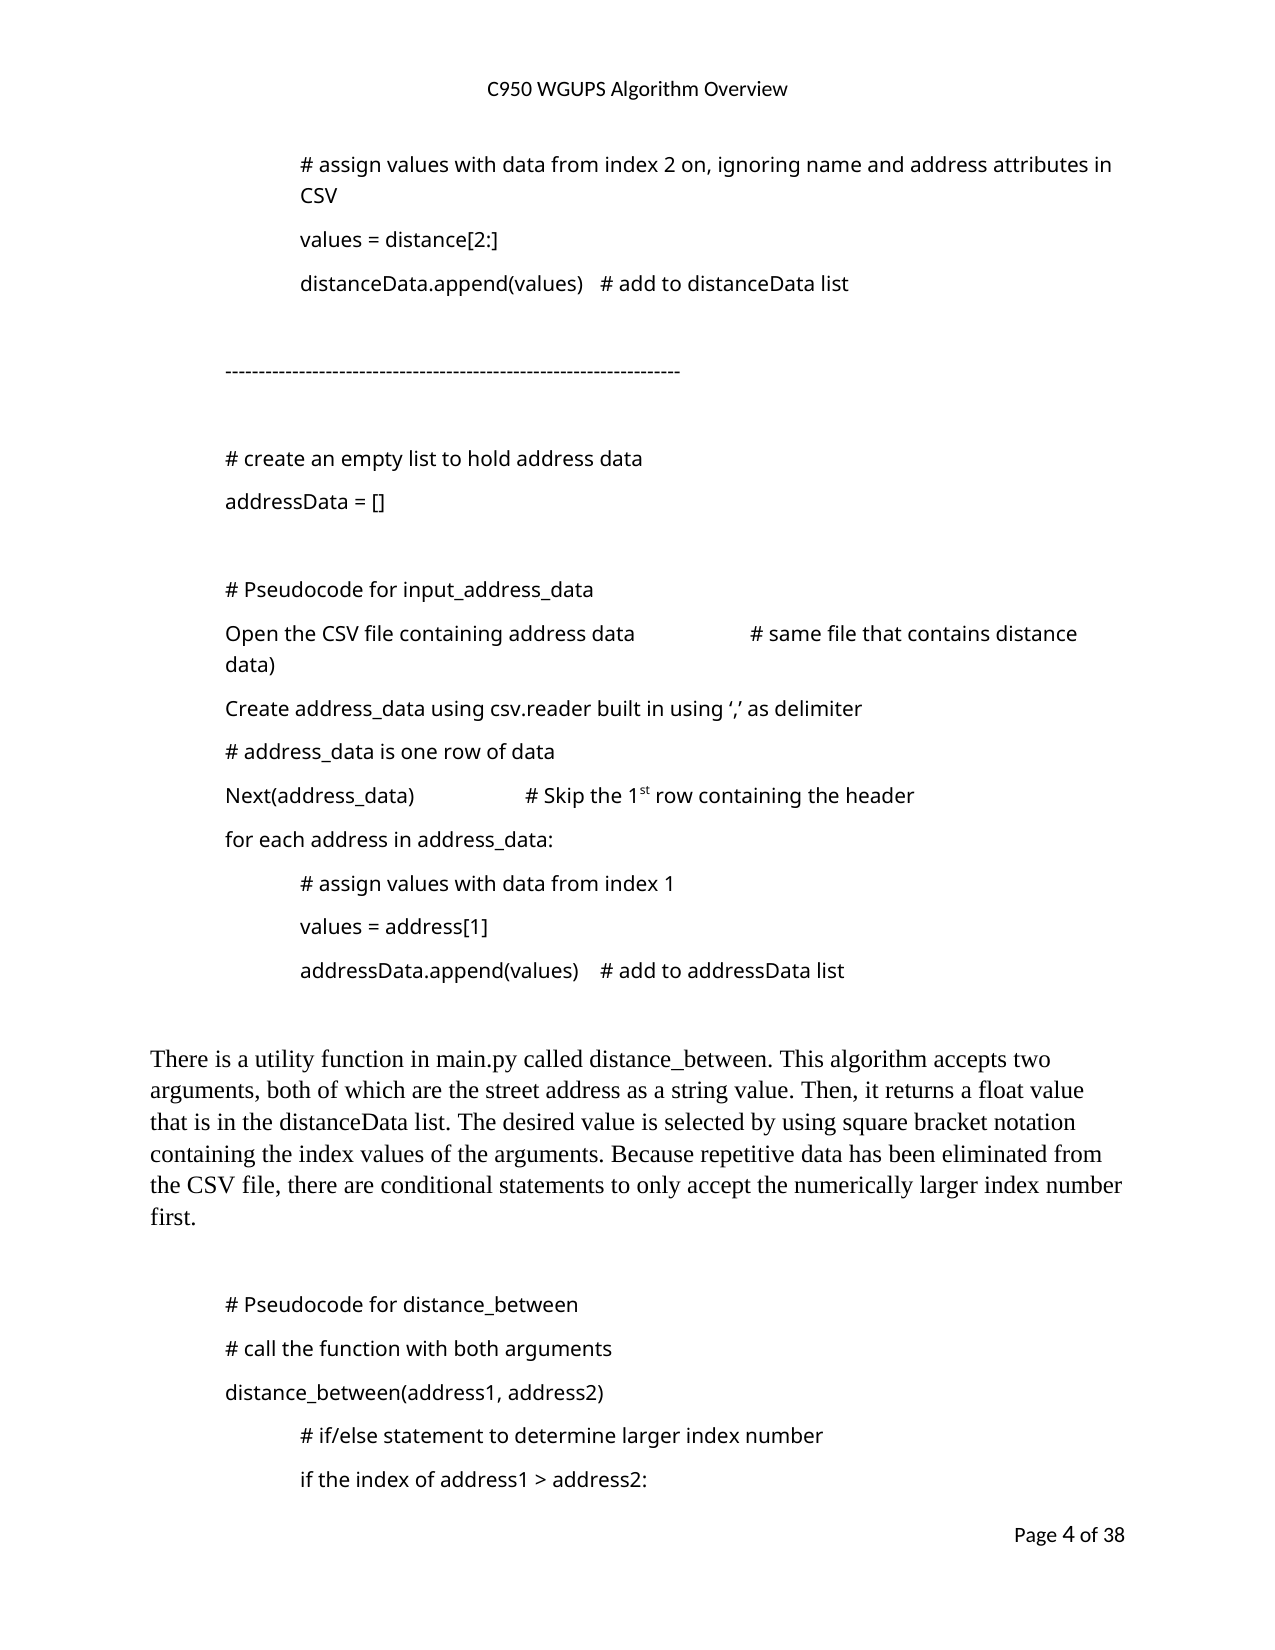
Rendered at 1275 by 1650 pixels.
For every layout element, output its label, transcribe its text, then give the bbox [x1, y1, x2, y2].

text values = distance[2:] [300, 225, 1125, 253]
text Next(address_data) # Skip the 1st row containing the header [225, 781, 1125, 810]
text # call the function with both arguments [150, 1334, 1125, 1362]
text # create an empty list to hold address data [150, 444, 1125, 472]
text # assign values with data from index 1 [300, 869, 1125, 897]
text Open the CSV file containing address data # same file that contains distance data) [225, 619, 1125, 678]
text if the index of address1 > address2: [150, 1465, 1125, 1493]
text for each address in address_data: [225, 825, 1125, 853]
text values = address[1] [300, 912, 1125, 941]
text # Pseudocode for input_address_data [150, 575, 1125, 603]
text # assign values with data from index 2 on, ignoring name and address attributes in CSV [300, 150, 1125, 210]
text distanceData.append(values) # add to distanceData list [300, 269, 1125, 297]
text addressData = [] [150, 487, 1125, 516]
text addressData.append(values) # add to addressData list [300, 956, 1125, 985]
text Create address_data using csv.reader built in using ‘,’ as delimiter [225, 694, 1125, 722]
text distance_between(address1, address2) [150, 1378, 1125, 1406]
text # Pseudocode for distance_between [150, 1290, 1125, 1318]
text # address_data is one row of data [225, 737, 1125, 766]
text -------------------------------------------------------------------- [150, 356, 1125, 385]
text # if/else statement to determine larger index number [150, 1421, 1125, 1450]
text There is a utility function in main.py called distance_between. This algorithm accepts two arguments, both of which are the street address as a string value. Then, it returns a float value that is in the distanceData list. The desired value is selected by using square bracket notation containing the index values of the arguments. Because repetitive data has been eliminated from the CSV file, there are conditional statements to only accept the numerically larger index number first. [150, 1044, 1125, 1231]
